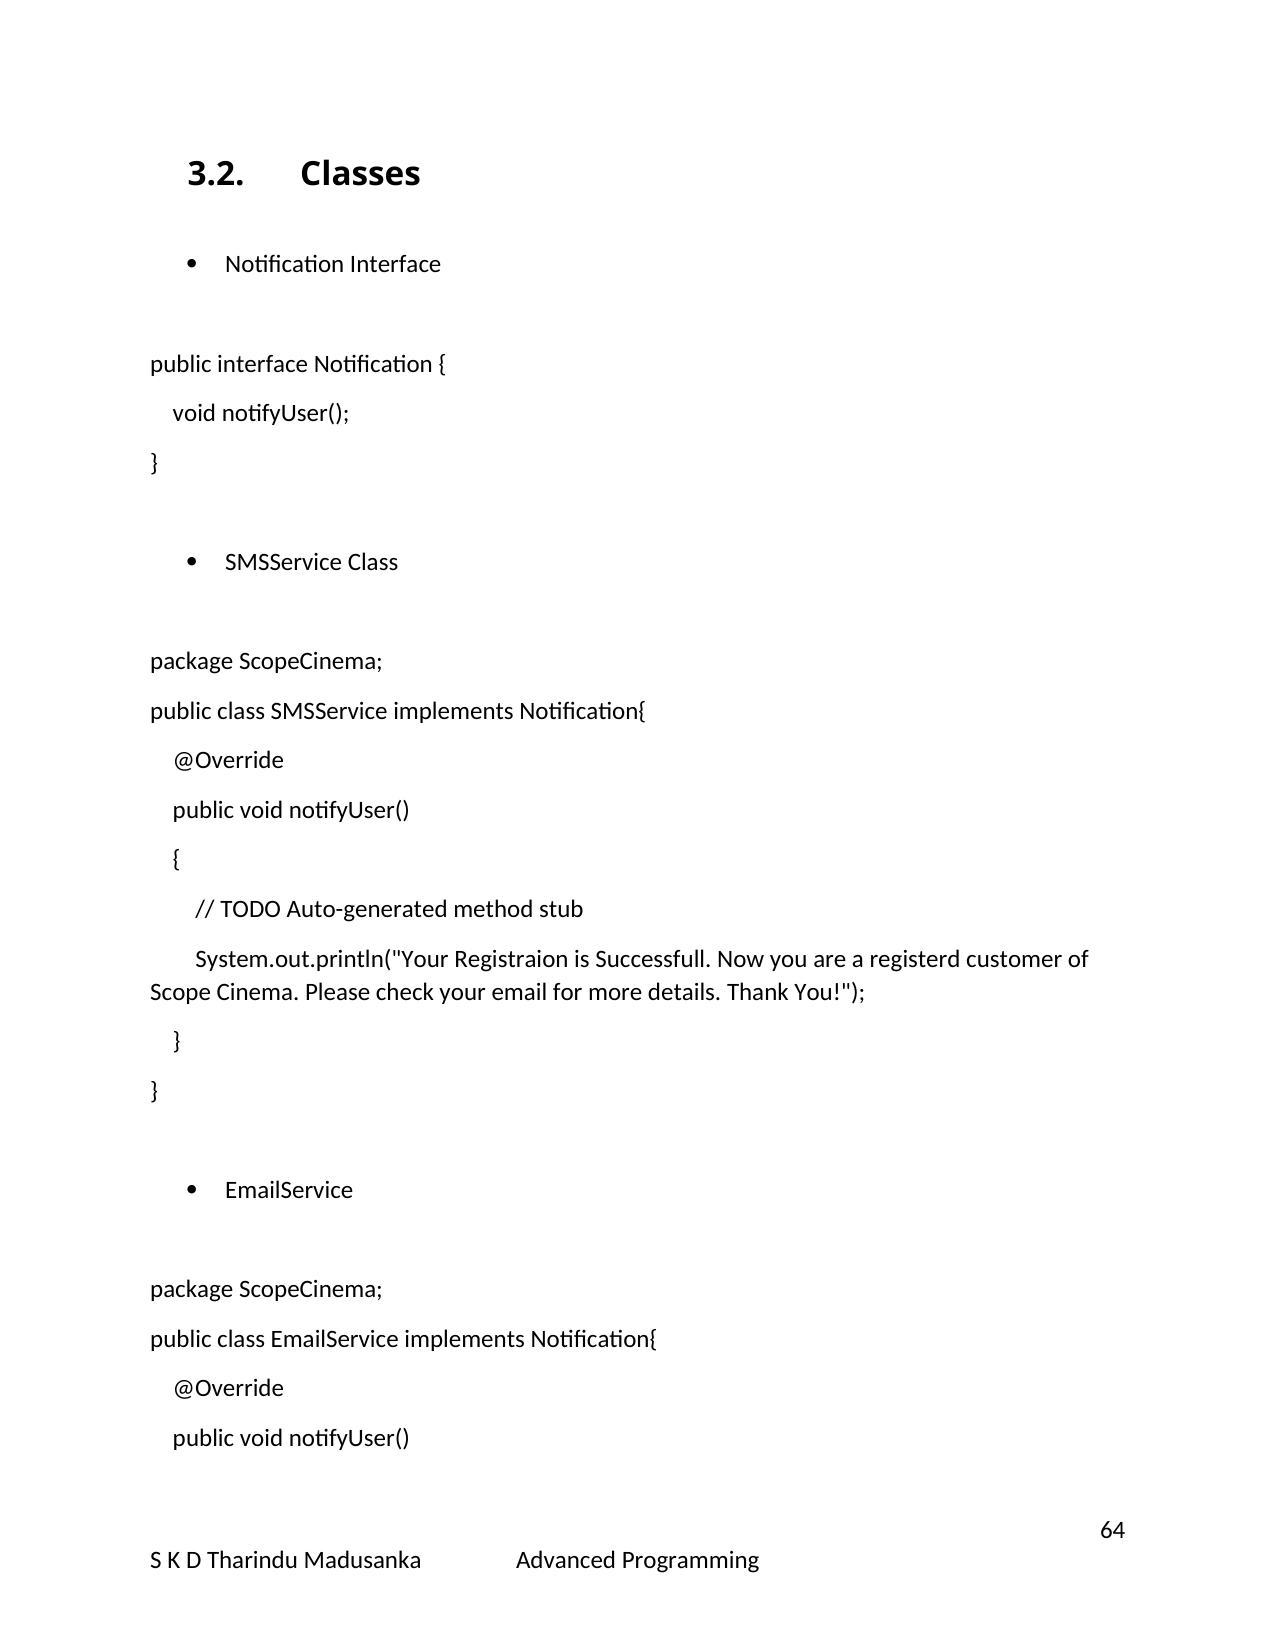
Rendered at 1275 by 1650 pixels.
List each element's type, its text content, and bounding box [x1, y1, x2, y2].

text public interface Notification { [150, 348, 1125, 378]
text public void notifyUser() [150, 1422, 1125, 1452]
text public class EmailService implements Notification{ [150, 1323, 1125, 1353]
text @Override [150, 1372, 1125, 1403]
text @Override [150, 744, 1125, 775]
text public void notifyUser() [150, 794, 1125, 824]
list SMSService Class [187, 546, 1125, 577]
text // TODO Auto-generated method stub [150, 893, 1125, 924]
text public class SMSService implements Notification{ [150, 695, 1125, 725]
text package ScopeCinema; [150, 645, 1125, 676]
text } [150, 1025, 1125, 1056]
subtitle Classes [187, 150, 1125, 195]
list Notification Interface [187, 248, 1125, 279]
text } [150, 1075, 1125, 1105]
text } [150, 447, 1125, 477]
text { [150, 843, 1125, 874]
list EmailService [187, 1174, 1125, 1204]
text void notifyUser(); [150, 397, 1125, 428]
text package ScopeCinema; [150, 1273, 1125, 1304]
text System.out.println("Your Registraion is Successfull. Now you are a registerd customer of Scope Cinema. Please check your email for more details. Thank You!"); [150, 943, 1125, 1006]
